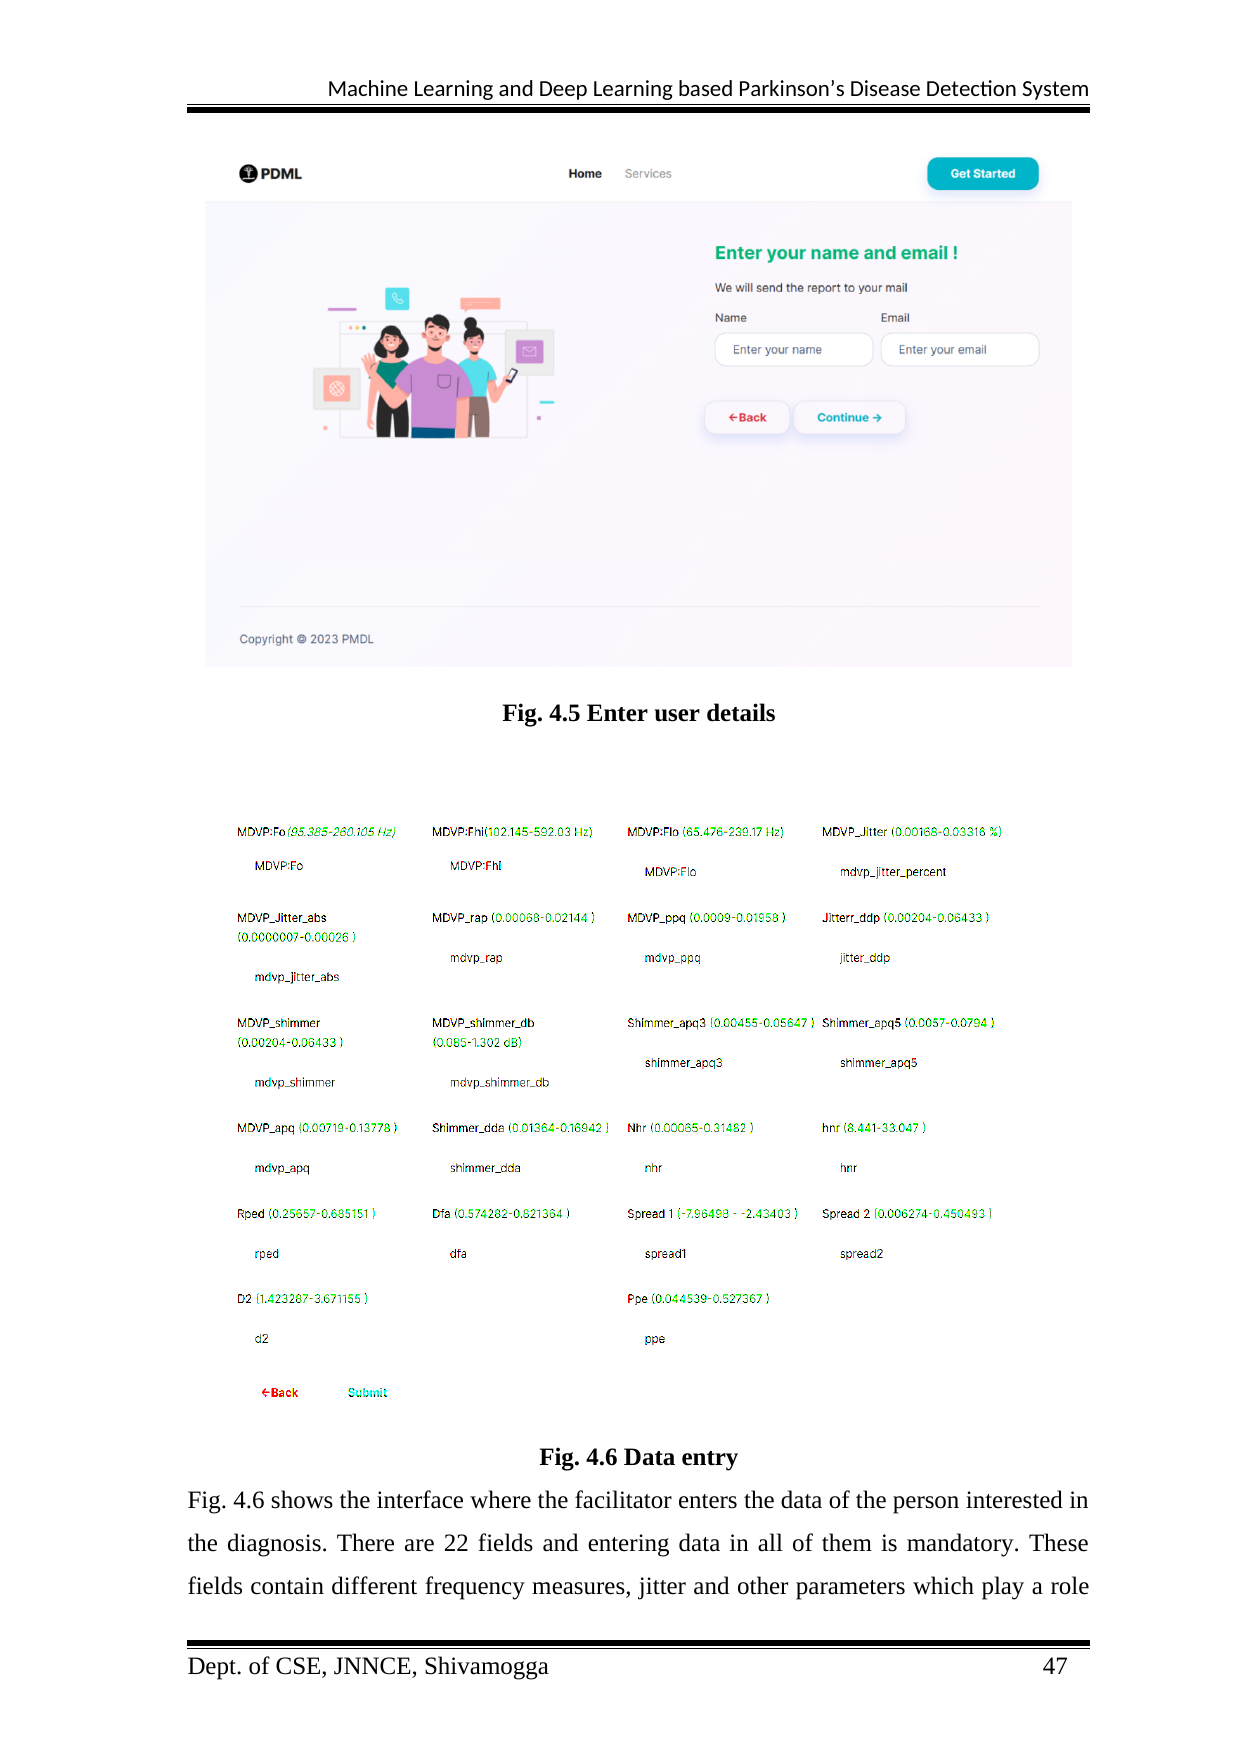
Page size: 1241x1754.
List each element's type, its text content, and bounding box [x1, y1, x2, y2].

picture [205, 150, 1073, 667]
text Fig. 4.6 Data entry [187, 1442, 1090, 1470]
picture [208, 817, 1069, 1410]
text Fig. 4.5 Enter user details [187, 698, 1090, 726]
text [187, 1485, 1090, 1600]
